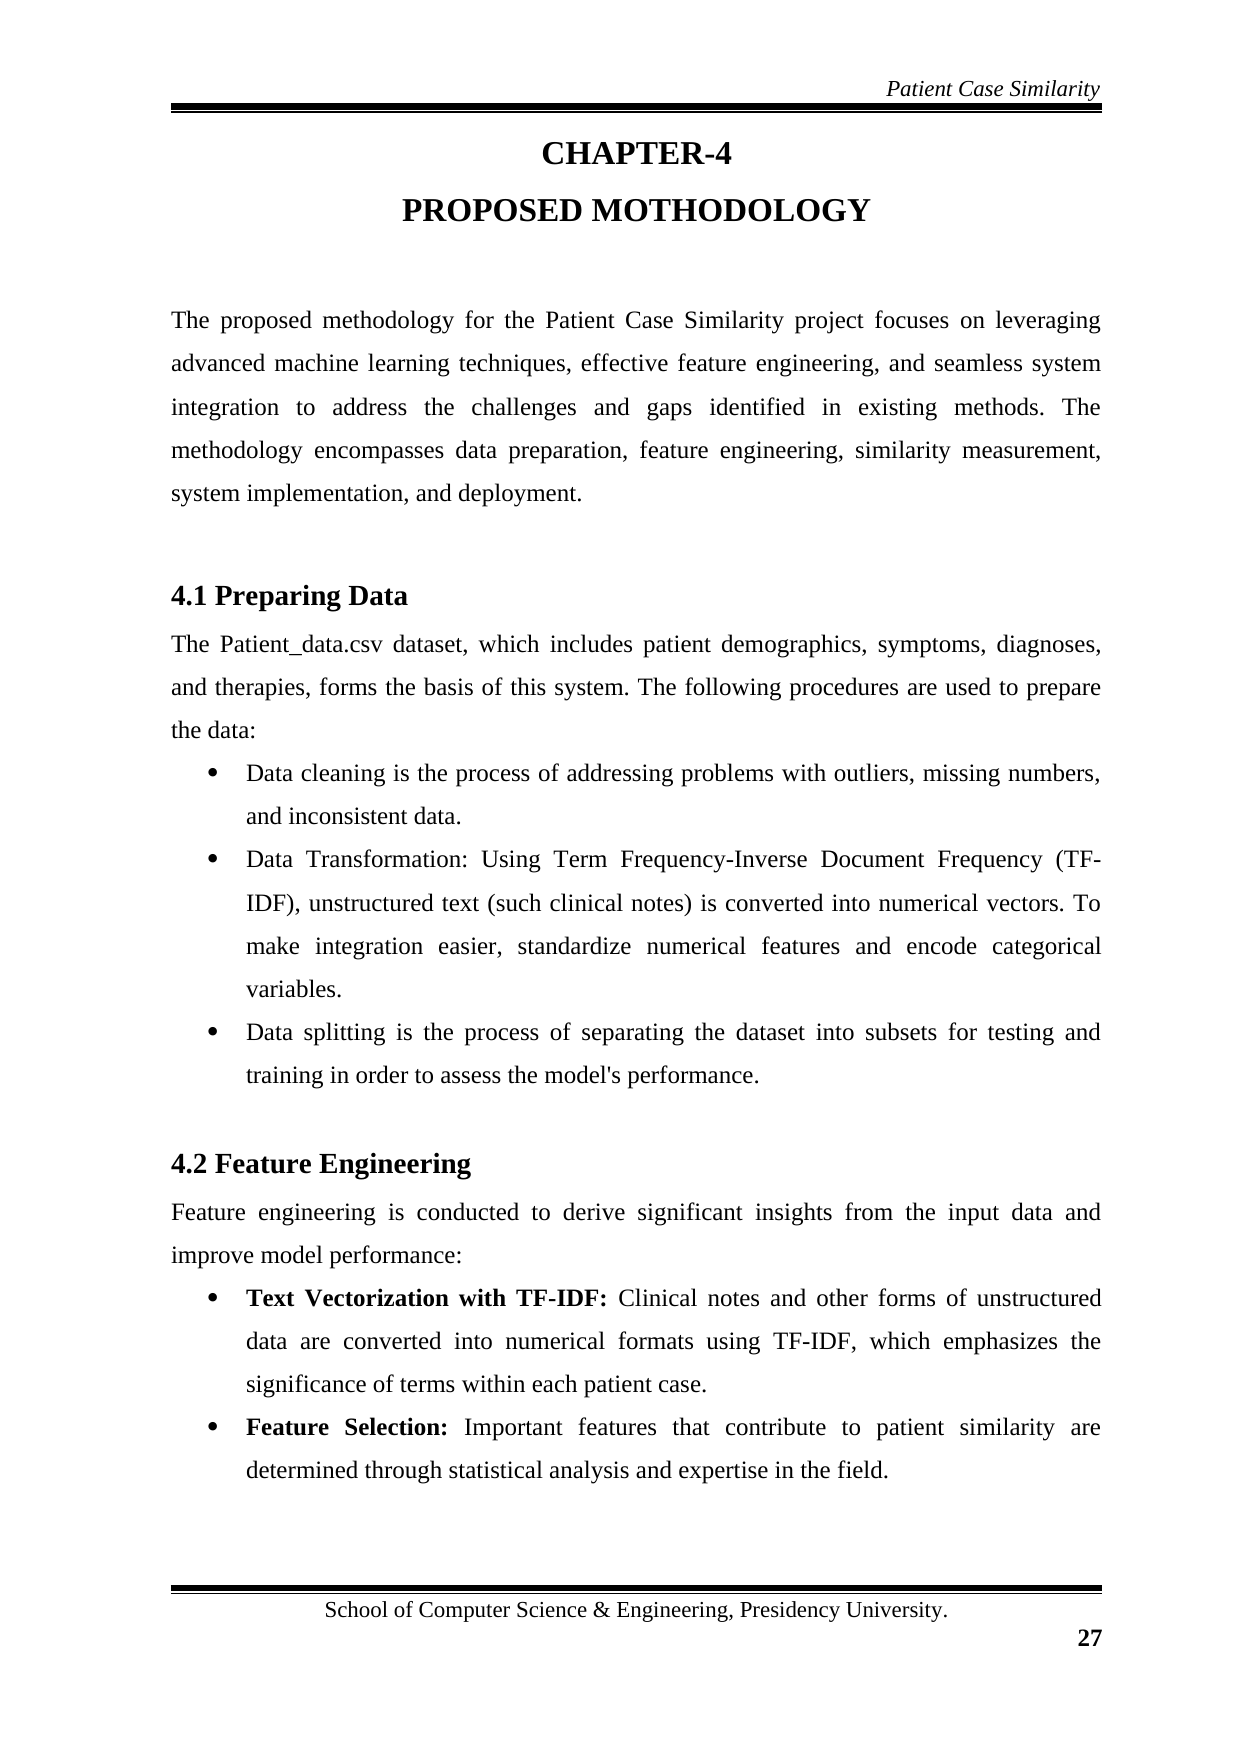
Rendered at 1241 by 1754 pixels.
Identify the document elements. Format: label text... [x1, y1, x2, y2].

text The Patient_data.csv dataset, which includes patient demographics, symptoms, diagnoses, and therapies, forms the basis of this system. The following procedures are used to prepare the data: [171, 629, 1102, 744]
text PROPOSED MOTHODOLOGY [171, 190, 1102, 229]
list Feature Selection: Important features that contribute to patient similarity are determined through statistical analysis and expertise in the field. [208, 1412, 1102, 1484]
list Data splitting is the process of separating the dataset into subsets for testing and training in order to assess the model's performance. [208, 1017, 1102, 1089]
list Data cleaning is the process of addressing problems with outliers, missing numbers, and inconsistent data. [208, 758, 1102, 830]
text 4.1 Preparing Data [171, 578, 1102, 612]
list Text Vectorization with TF-IDF: Clinical notes and other forms of unstructured data are converted into numerical formats using TF-IDF, which emphasizes the significance of terms within each patient case. [208, 1283, 1102, 1398]
list Data Transformation: Using Term Frequency-Inverse Document Frequency (TF-IDF), unstructured text (such clinical notes) is converted into numerical vectors. To make integration easier, standardize numerical features and encode categorical variables. [208, 844, 1102, 1003]
text The proposed methodology for the Patient Case Similarity project focuses on leveraging advanced machine learning techniques, effective feature engineering, and seamless system integration to address the challenges and gaps identified in existing methods. The methodology encompasses data preparation, feature engineering, similarity measurement, system implementation, and deployment. [171, 305, 1102, 507]
text 4.2 Feature Engineering [171, 1146, 1102, 1180]
text Feature engineering is conducted to derive significant insights from the input data and improve model performance: [171, 1197, 1102, 1268]
text CHAPTER-4 [171, 133, 1102, 171]
